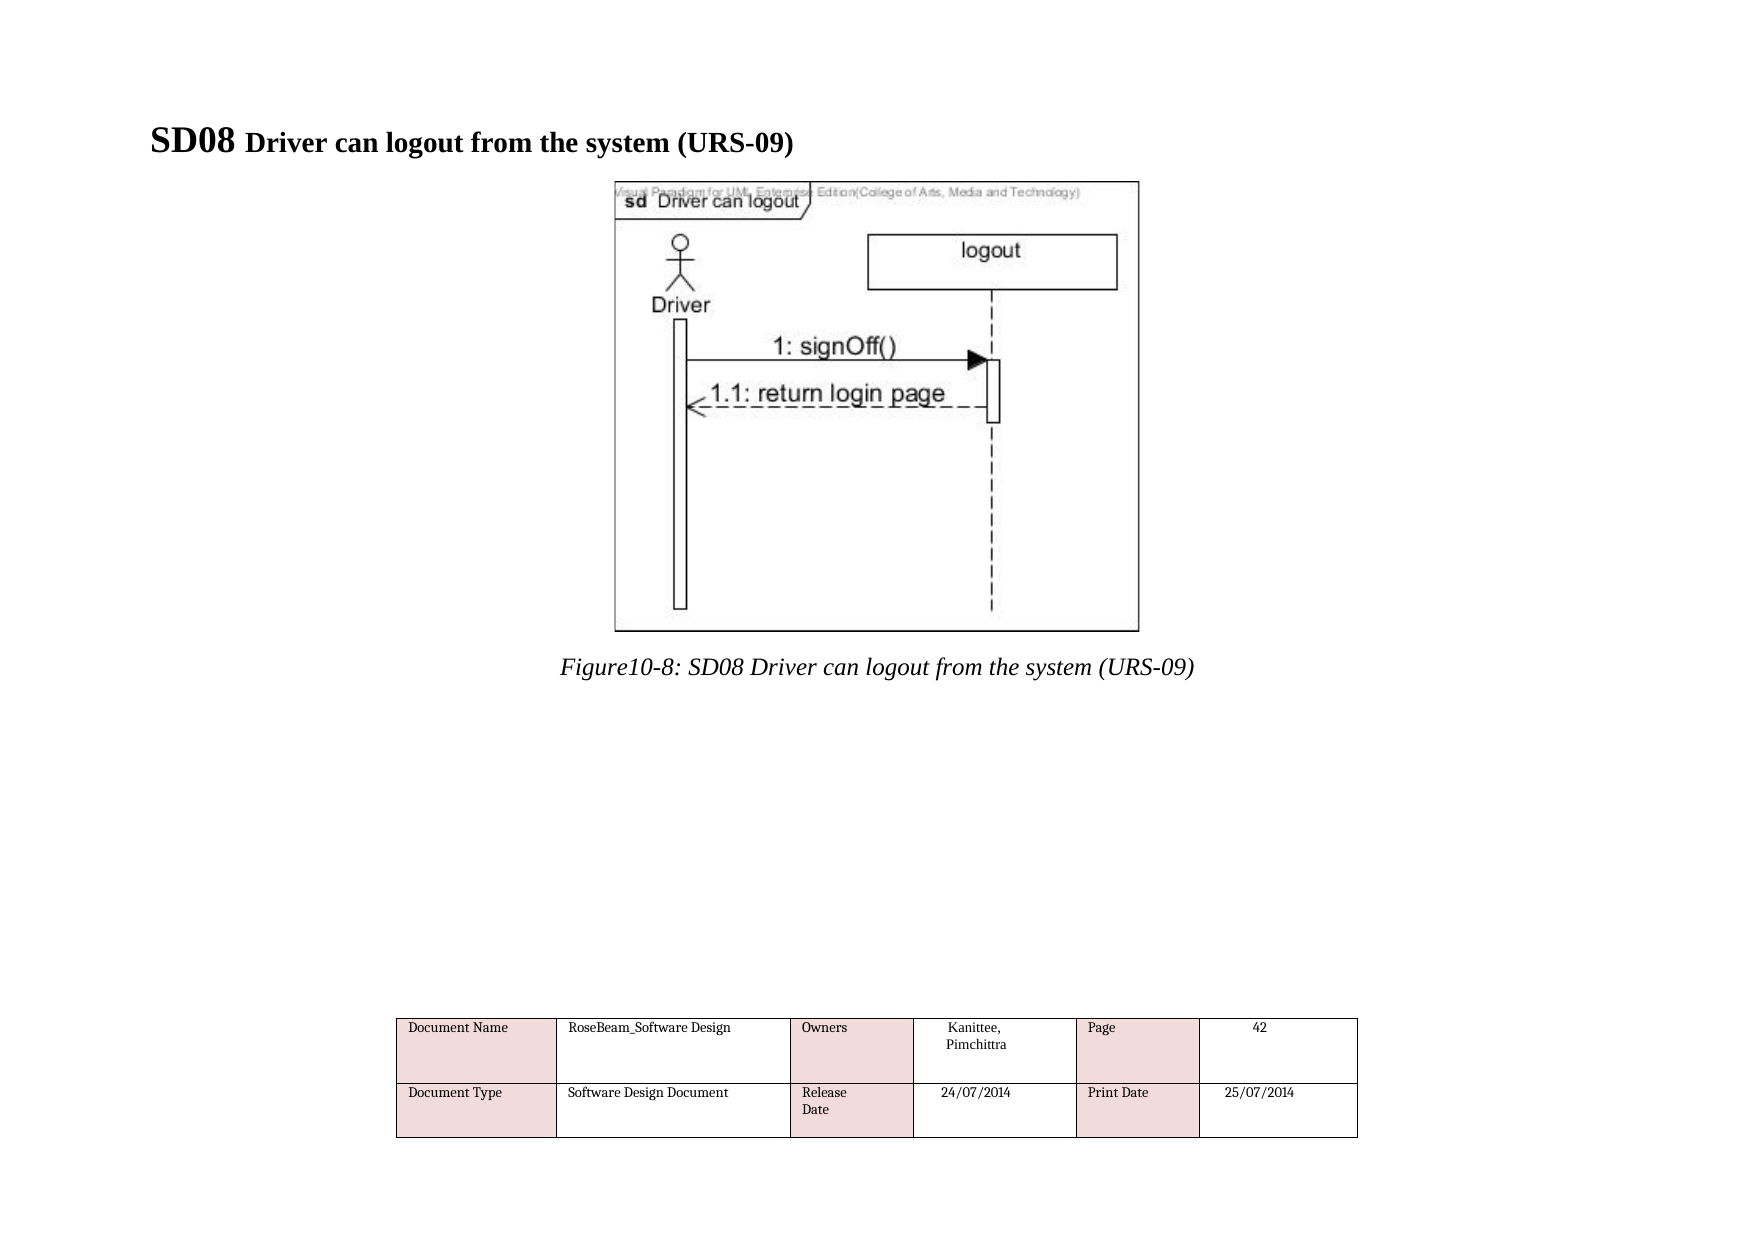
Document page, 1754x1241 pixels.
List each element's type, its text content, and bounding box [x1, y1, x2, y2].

picture [614, 181, 1140, 632]
text Figure10-8: SD08 Driver can logout from the system (URS-09) [150, 652, 1604, 681]
text SD08 Driver can logout from the system (URS-09) [150, 117, 1604, 161]
